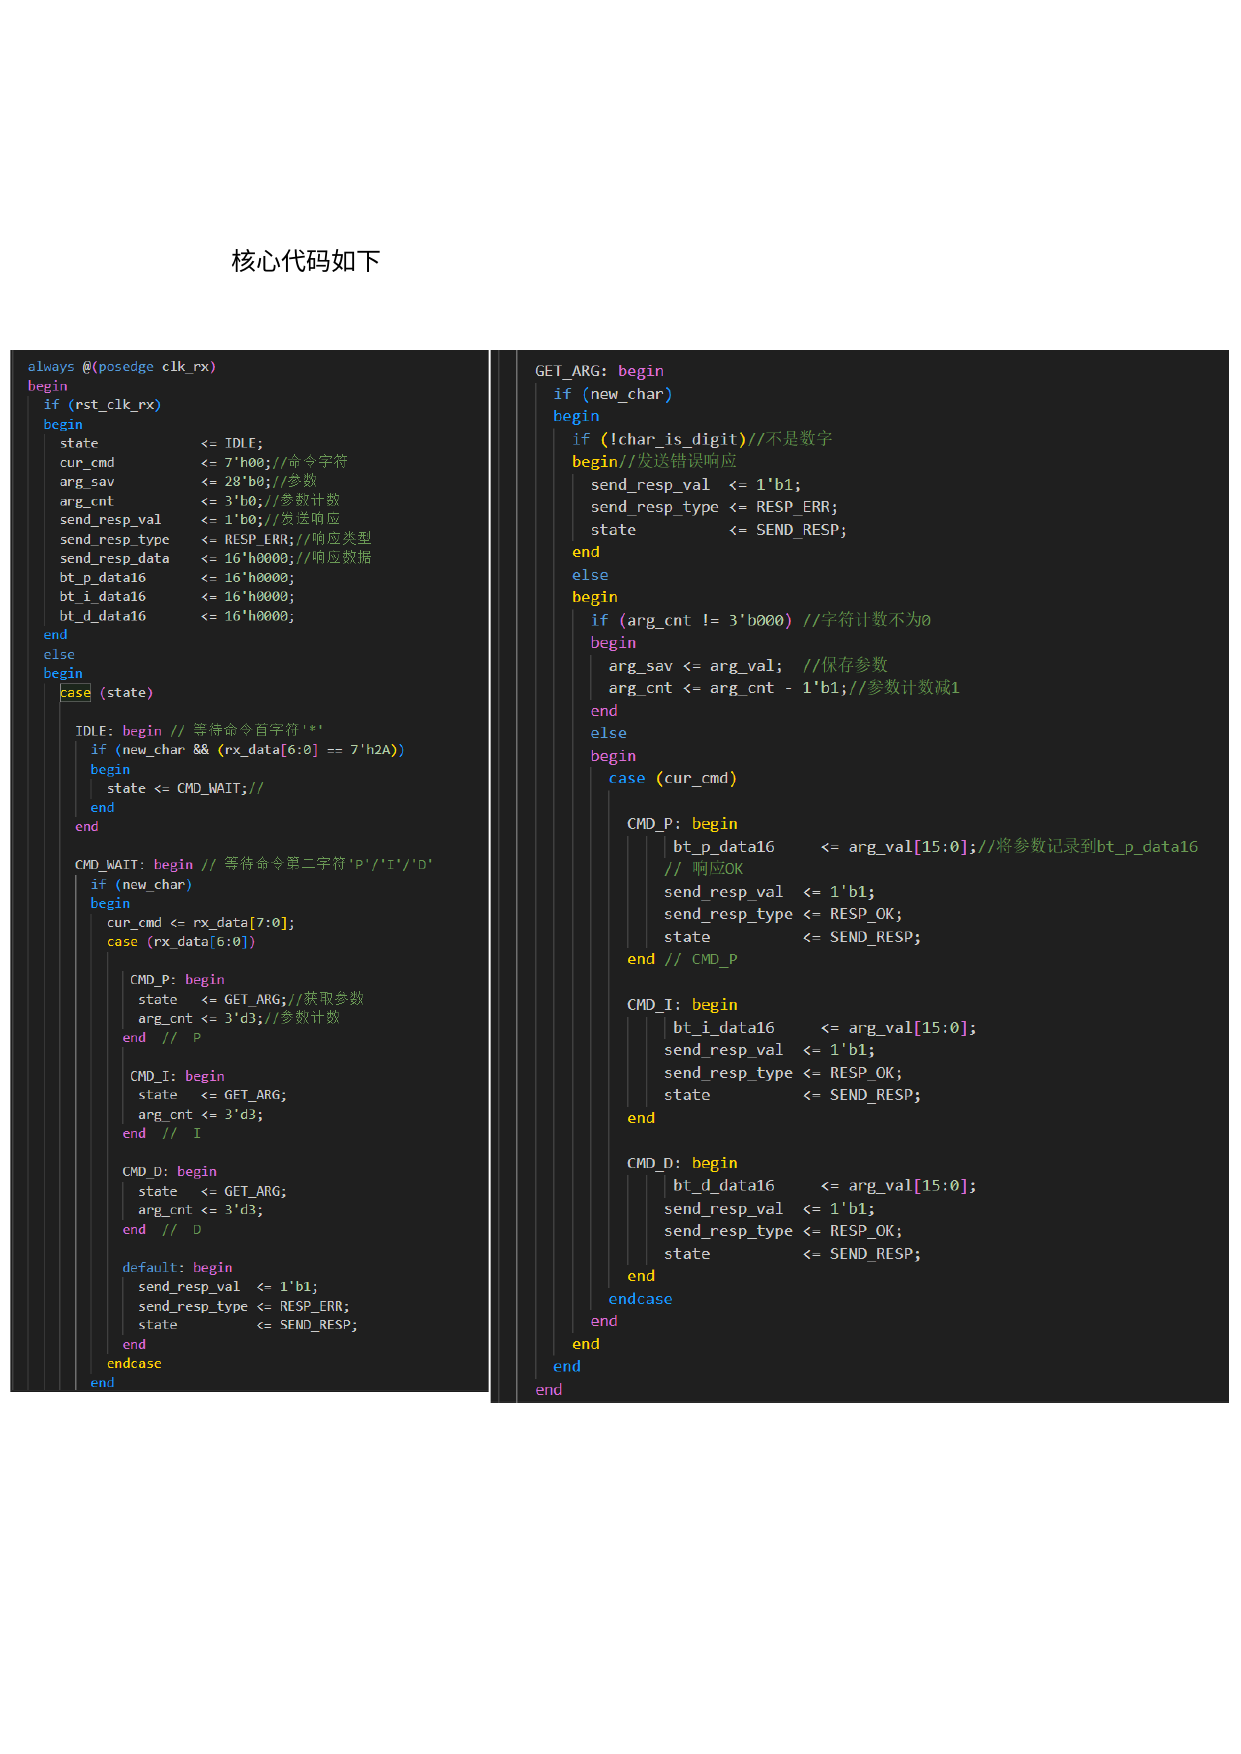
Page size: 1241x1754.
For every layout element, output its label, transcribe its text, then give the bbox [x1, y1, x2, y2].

picture [490, 350, 1229, 1403]
picture [10, 350, 489, 1392]
text 核心代码如下 [187, 227, 1053, 292]
